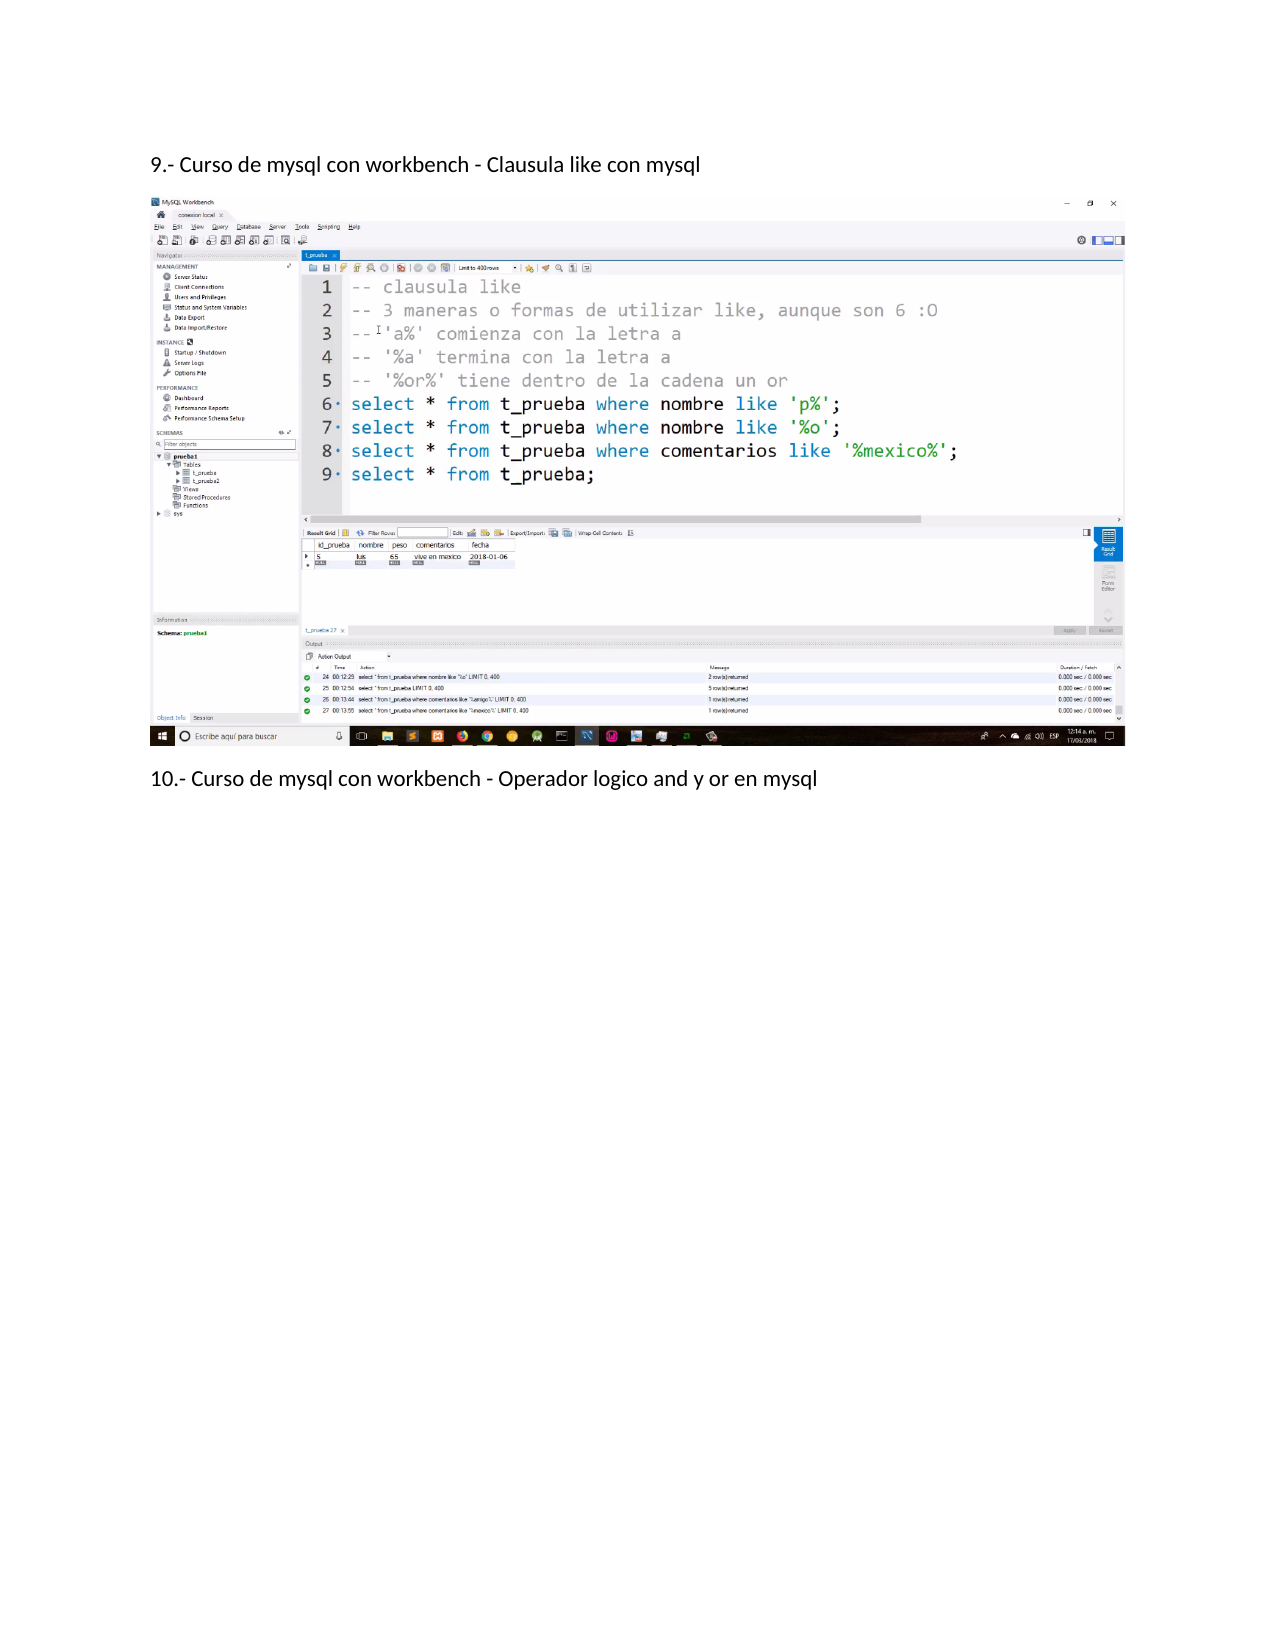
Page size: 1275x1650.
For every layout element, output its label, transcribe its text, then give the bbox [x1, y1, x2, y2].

text 9.- Curso de mysql con workbench - Clausula like con mysql [150, 150, 1125, 178]
text 10.- Curso de mysql con workbench - Operador logico and y or en mysql [150, 764, 1125, 792]
picture [150, 196, 1125, 746]
